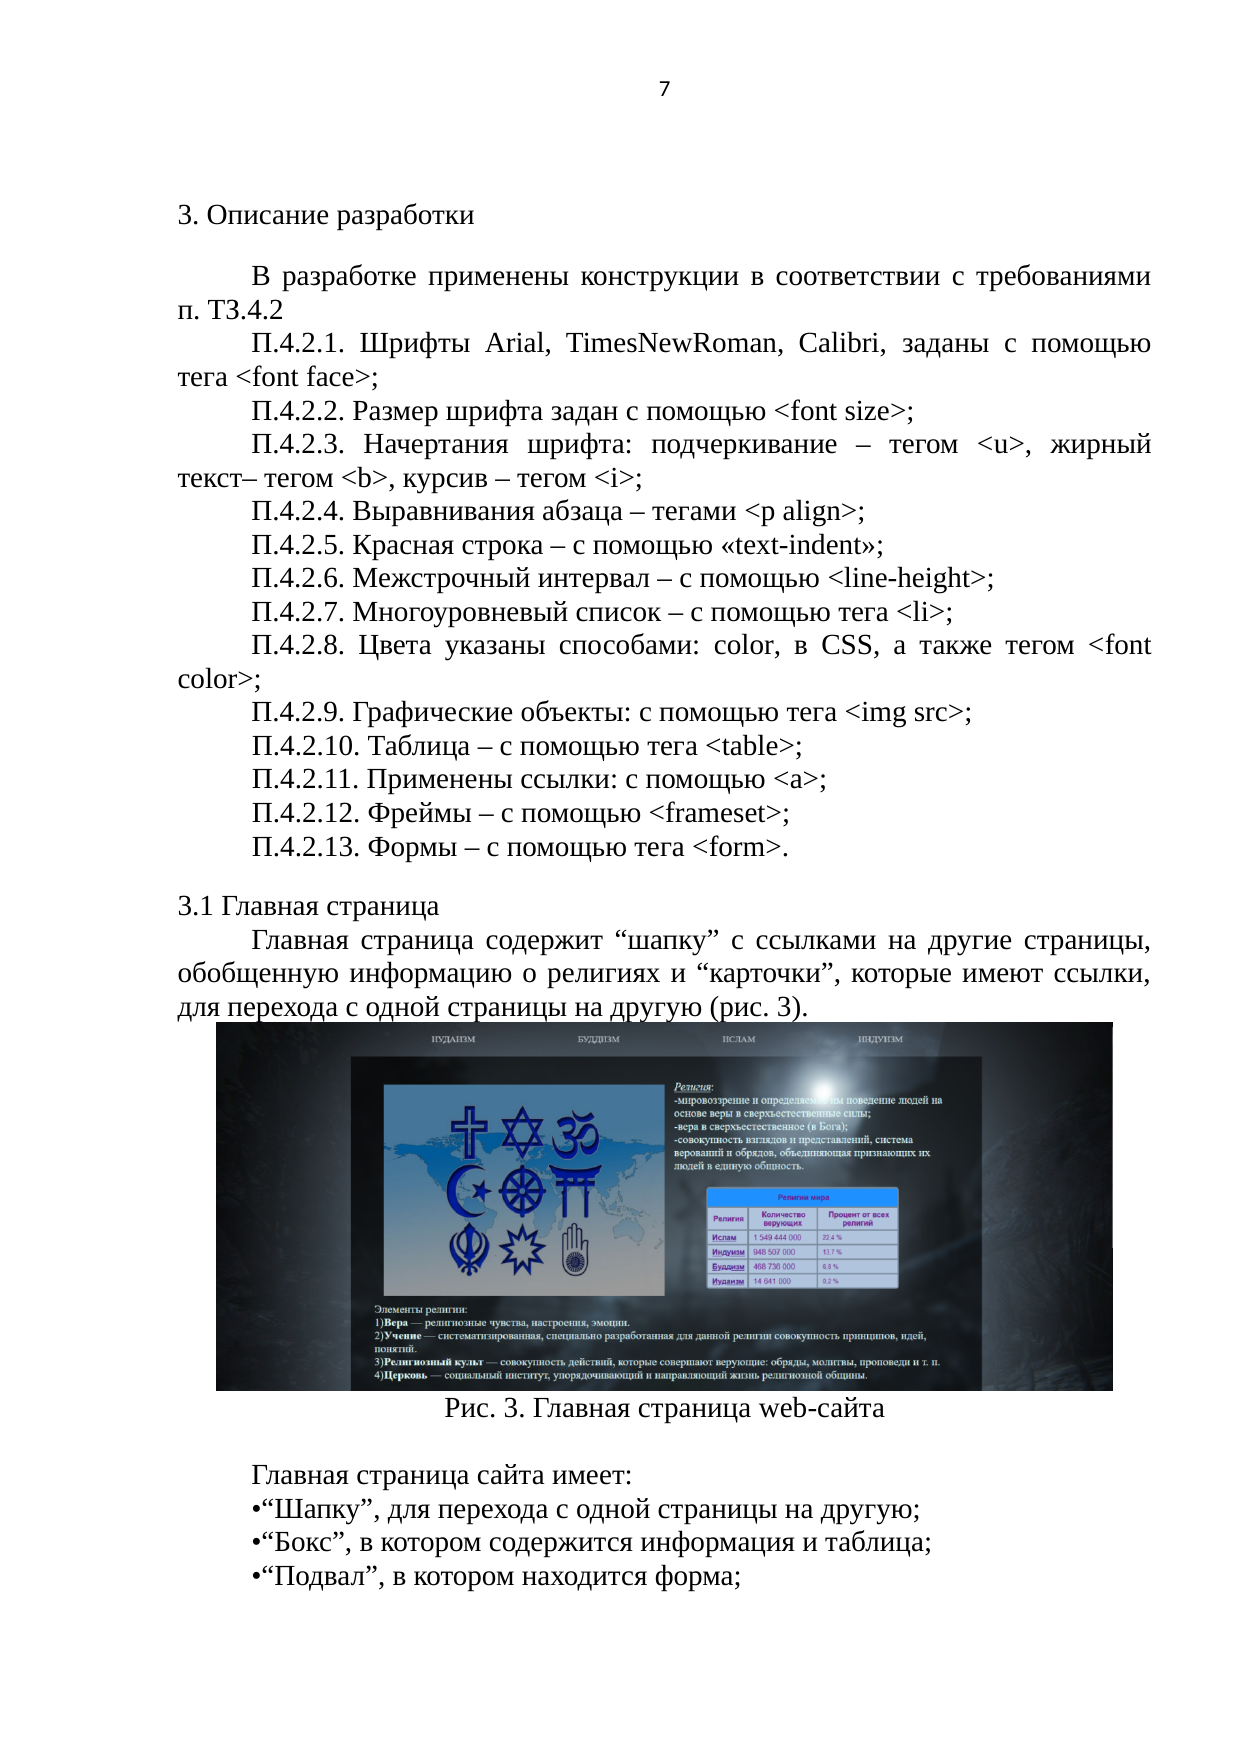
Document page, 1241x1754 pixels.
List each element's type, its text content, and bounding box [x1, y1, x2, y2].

text П.4.2.5. Красная строка – с помощью «text-indent»; [177, 527, 1152, 560]
text Рис. 3. Главная страница web-сайта [177, 1390, 1152, 1424]
text 3. Описание разработки [177, 197, 1152, 230]
text П.4.2.3. Начертания шрифта: подчеркивание – тегом <u>, жирный текст– тегом <b>, курсив – тегом <i>; [177, 426, 1152, 493]
text П.4.2.7. Многоуровневый список – с помощью тега <li>; [177, 594, 1152, 627]
text П.4.2.4. Выравнивания абзаца – тегами <p align>; [177, 493, 1152, 527]
text 3.1 Главная страница [177, 888, 1152, 922]
list П.4.2.12. Фреймы – с помощью <frameset>; [252, 795, 1152, 829]
text •“Бокс”, в котором содержится информация и таблица; [177, 1524, 1152, 1558]
text П.4.2.6. Межстрочный интервал – с помощью <line-height>; [177, 560, 1152, 594]
text П.4.2.8. Цвета указаны способами: color, в CSS, а также тегом <font color>; [177, 627, 1152, 694]
text В разработке применены конструкции в соответствии с требованиями п. ТЗ.4.2 [177, 258, 1152, 326]
list П.4.2.10. Таблица – с помощью тега <table>; [252, 728, 1152, 762]
text П.4.2.9. Графические объекты: с помощью тега <img src>; [177, 694, 1152, 728]
picture [216, 1022, 1113, 1391]
text Главная страница сайта имеет: [177, 1457, 1152, 1491]
text Главная страница содержит “шапку” с ссылками на другие страницы, обобщенную информацию о религиях и “карточки”, которые имеют ссылки, для перехода с одной страницы на другую (рис. 3). [177, 922, 1152, 1023]
list П.4.2.11. Применены ссылки: с помощью <a>; [252, 762, 1152, 795]
text •“Шапку”, для перехода с одной страницы на другую; [177, 1491, 1152, 1524]
text П.4.2.1. Шрифты Arial, TimesNewRoman, Calibri, заданы с помощью тега <font face>; [177, 326, 1152, 393]
list П.4.2.13. Формы – с помощью тега <form>. [252, 829, 1152, 862]
text П.4.2.2. Размер шрифта задан с помощью <font size>; [177, 393, 1152, 426]
text •“Подвал”, в котором находится форма; [177, 1558, 1152, 1591]
